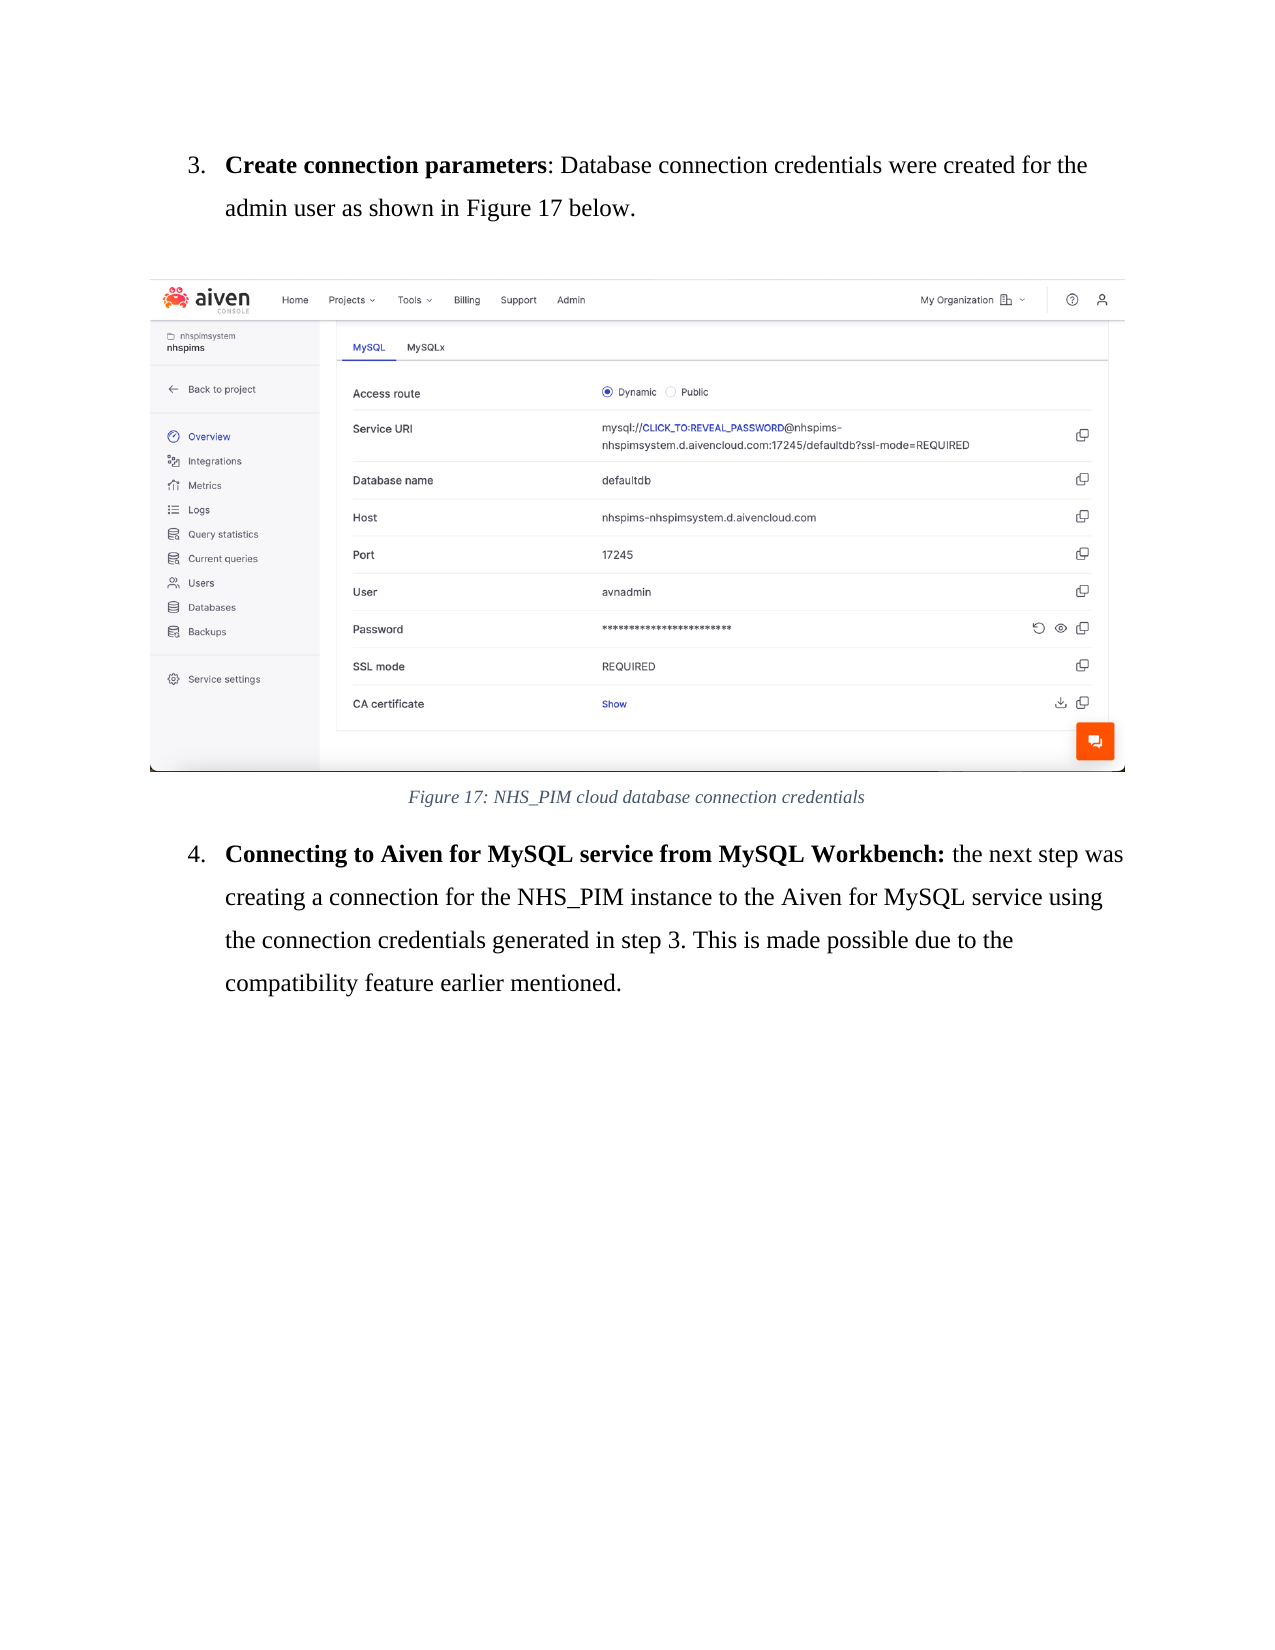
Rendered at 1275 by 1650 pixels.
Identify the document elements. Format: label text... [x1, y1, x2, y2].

list Connecting to Aiven for MySQL service from MySQL Workbench: the next step was creating a connection for the NHS_PIM instance to the Aiven for MySQL service using the connection credentials generated in step 3. This is made possible due to the compatibility feature earlier mentioned. [187, 839, 1125, 997]
picture [150, 279, 1125, 772]
list Create connection parameters: Database connection credentials were created for the admin user as shown in Figure 17 below. [187, 150, 1125, 222]
text Figure 17: NHS_PIM cloud database connection credentials [150, 786, 1125, 807]
